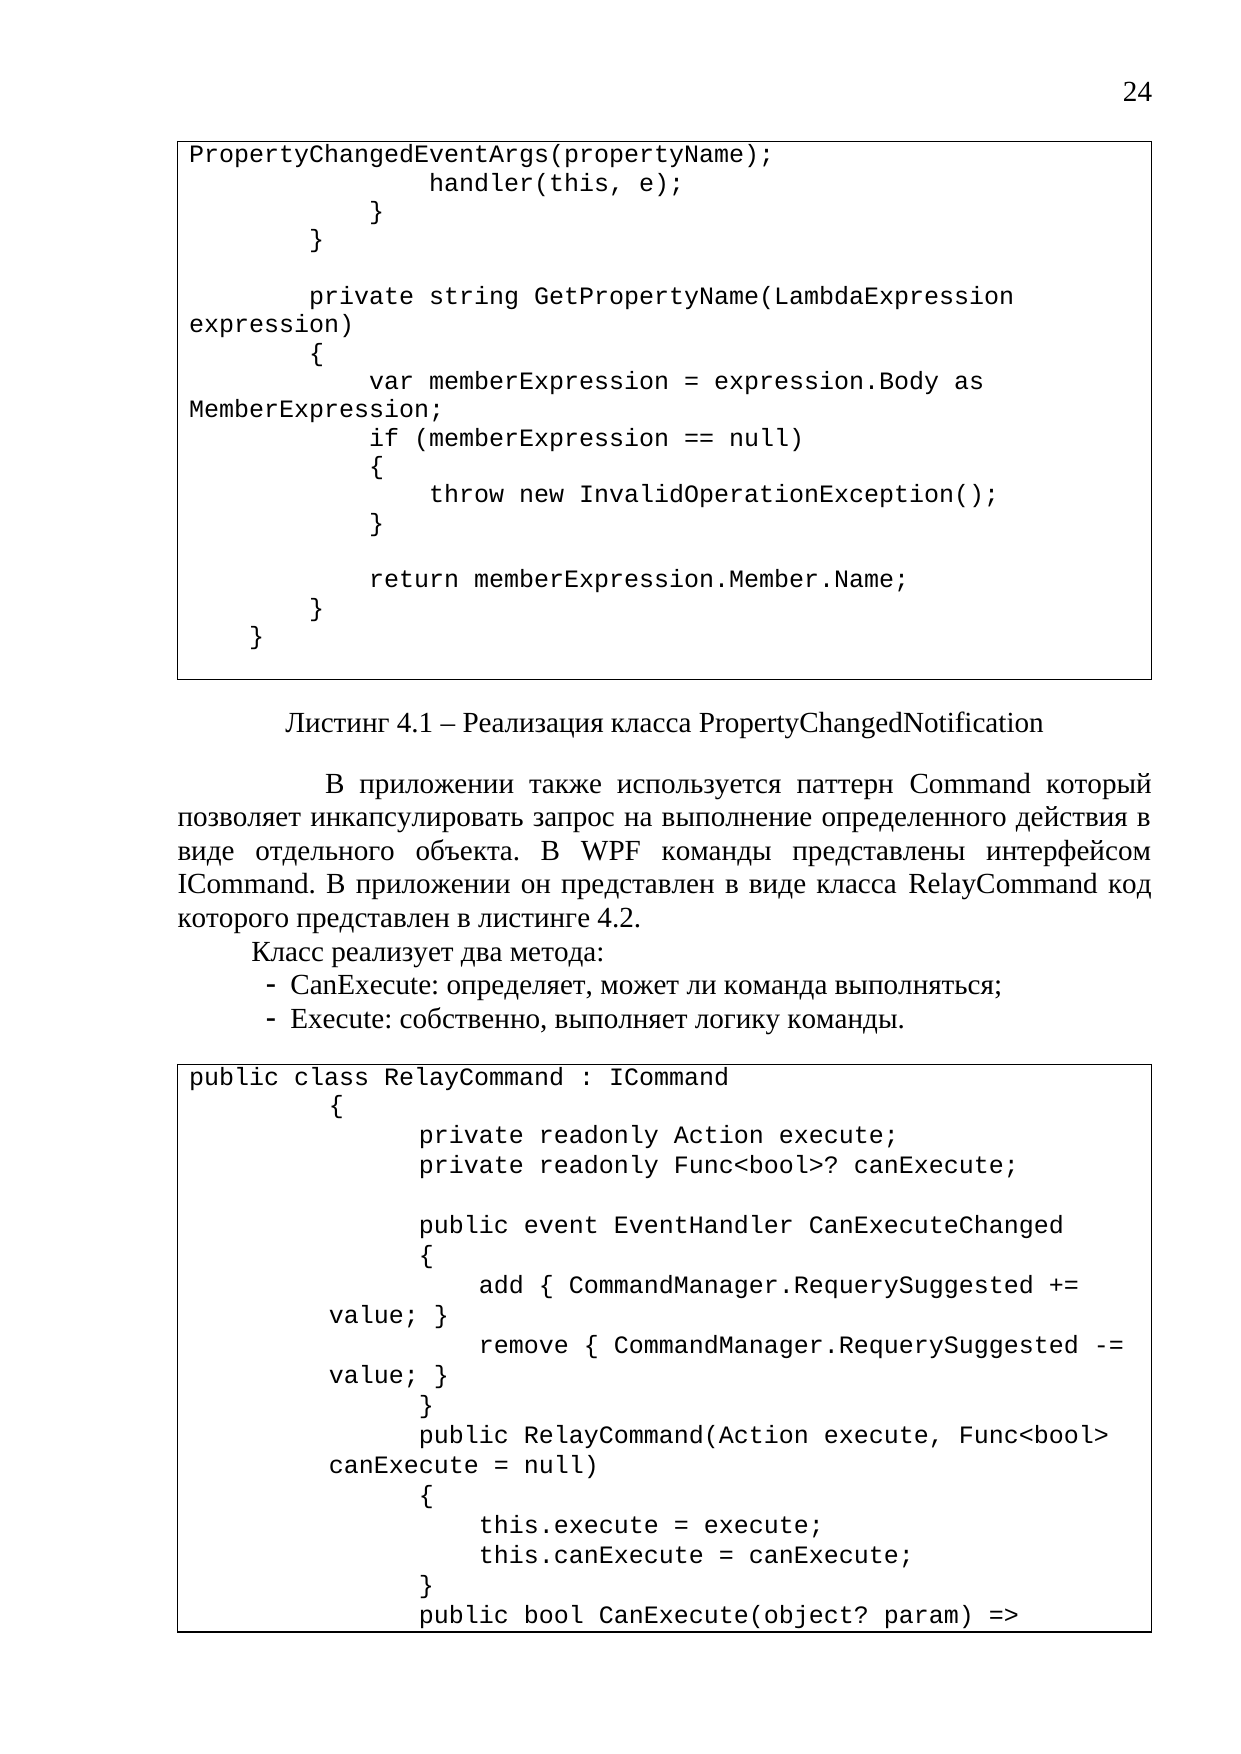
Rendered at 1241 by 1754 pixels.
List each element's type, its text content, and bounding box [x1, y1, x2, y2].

list Execute: собственно, выполняет логику команды. [177, 1001, 1152, 1034]
text Листинг 4.1 – Реализация класса PropertyChangedNotification [177, 705, 1152, 739]
text Класс реализует два метода: [177, 934, 1152, 967]
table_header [178, 1065, 1151, 1631]
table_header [178, 142, 1151, 679]
text В приложении также используется паттерн Command который позволяет инкапсулировать запрос на выполнение определенного действия в виде отдельного объекта. В WPF команды представлены интерфейсом ICommand. В приложении он представлен в виде класса RelayCommand код которого представлен в листинге 4.2. [177, 766, 1152, 934]
list CanExecute: определяет, может ли команда выполняться; [177, 967, 1152, 1001]
